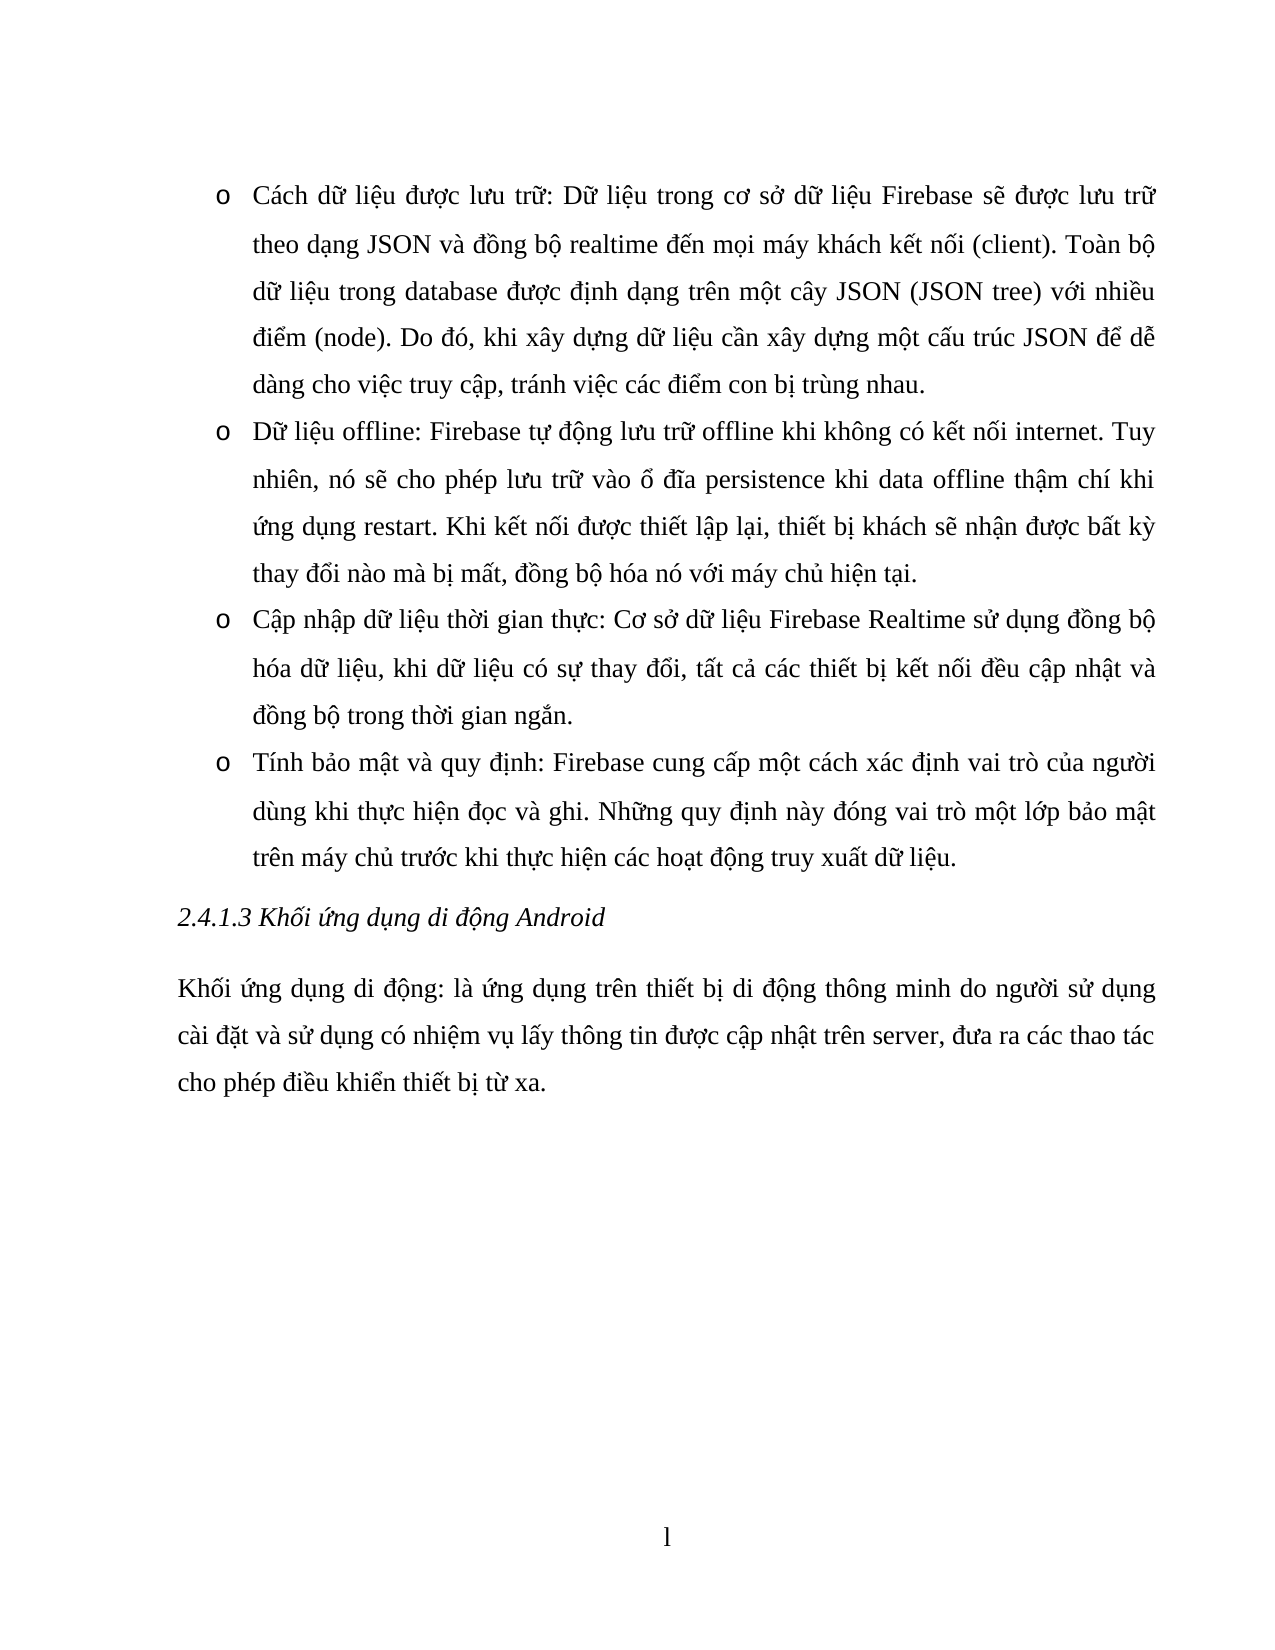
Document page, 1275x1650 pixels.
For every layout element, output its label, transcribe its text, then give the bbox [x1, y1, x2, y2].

text Khối ứng dụng di động: là ứng dụng trên thiết bị di động thông minh do người sử dụng cài đặt và sử dụng có nhiệm vụ lấy thông tin được cập nhật trên server, đưa ra các thao tác cho phép điều khiển thiết bị từ xa. [177, 972, 1157, 1097]
list Cách dữ liệu được lưu trữ: Dữ liệu trong cơ sở dữ liệu Firebase sẽ được lưu trữ theo dạng JSON và đồng bộ realtime đến mọi máy khách kết nối (client). Toàn bộ dữ liệu trong database được định dạng trên một cây JSON (JSON tree) với nhiều điểm (node). Do đó, khi xây dựng dữ liệu cần xây dựng một cấu trúc JSON để dễ dàng cho việc truy cập, tránh việc các điểm con bị trùng nhau. [215, 179, 1157, 399]
list Cập nhập dữ liệu thời gian thực: Cơ sở dữ liệu Firebase Realtime sử dụng đồng bộ hóa dữ liệu, khi dữ liệu có sự thay đổi, tất cả các thiết bị kết nối đều cập nhật và đồng bộ trong thời gian ngắn. [215, 603, 1157, 730]
list Tính bảo mật và quy định: Firebase cung cấp một cách xác định vai trò của người dùng khi thực hiện đọc và ghi. Những quy định này đóng vai trò một lớp bảo mật trên máy chủ trước khi thực hiện các hoạt động truy xuất dữ liệu. [215, 746, 1157, 873]
list Dữ liệu offline: Firebase tự động lưu trữ offline khi không có kết nối internet. Tuy nhiên, nó sẽ cho phép lưu trữ vào ổ đĩa persistence khi data offline thậm chí khi ứng dụng restart. Khi kết nối được thiết lập lại, thiết bị khách sẽ nhận được bất kỳ thay đổi nào mà bị mất, đồng bộ hóa nó với máy chủ hiện tại. [215, 414, 1157, 588]
subtitle 2.4.1.3 Khối ứng dụng di động Android [177, 901, 1157, 932]
